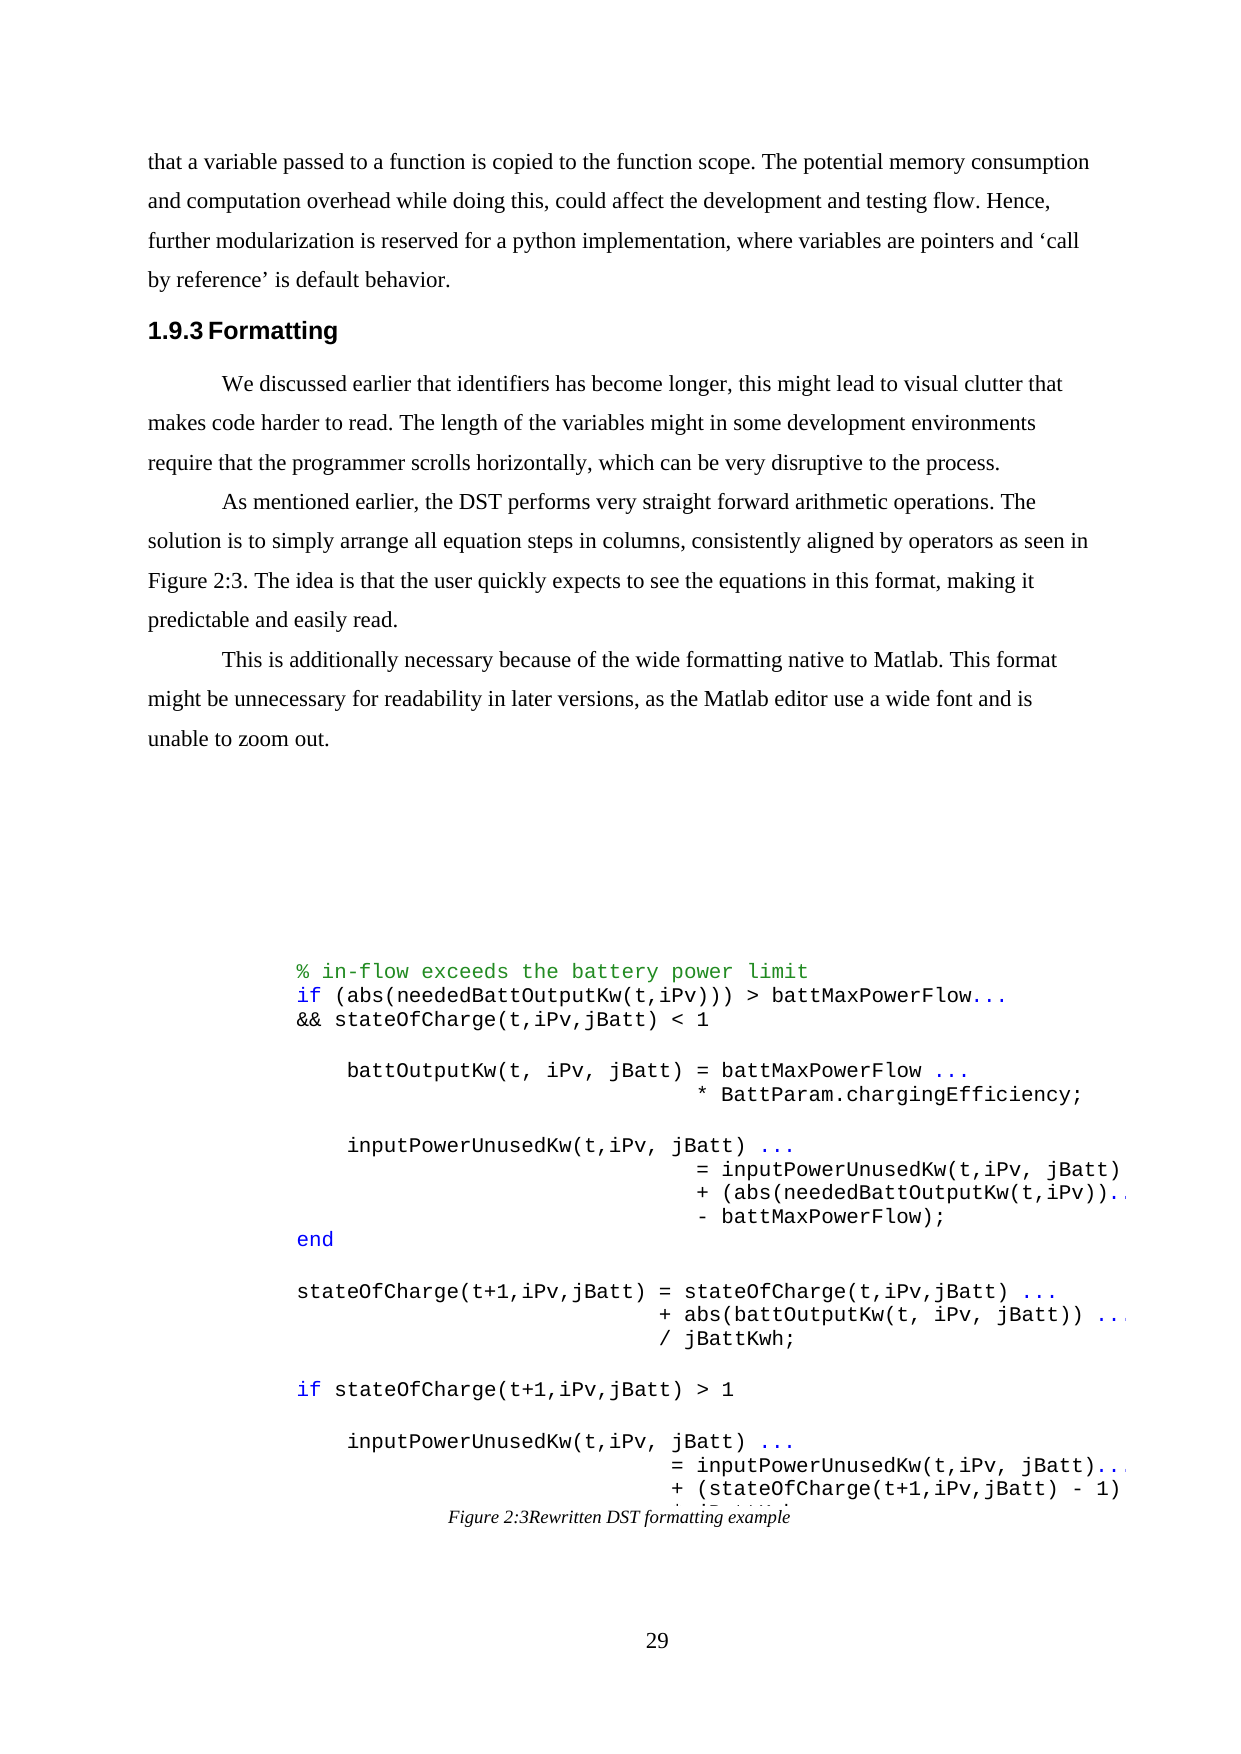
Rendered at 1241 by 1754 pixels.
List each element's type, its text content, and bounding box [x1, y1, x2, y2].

text We discussed earlier that identifiers has become longer, this might lead to visual clutter that makes code harder to read. The length of the variables might in some development environments require that the programmer scrolls horizontally, which can be very disruptive to the process. [148, 369, 1092, 475]
text As mentioned earlier, the DST performs very straight forward arithmetic operations. The solution is to simply arrange all equation steps in columns, consistently aligned by operators as seen in Figure 2:3. The idea is that the user quickly expects to see the equations in this format, making it predictable and easily read. [148, 488, 1092, 633]
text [148, 148, 1092, 292]
text This is additionally necessary because of the wide formatting native to Matlab. This format might be unnecessary for readability in later versions, as the Matlab editor use a wide font and is unable to zoom out. [148, 646, 1092, 751]
subtitle Formatting [148, 316, 1092, 345]
text Figure 2:3Rewritten DST formatting example [148, 1506, 1092, 1528]
